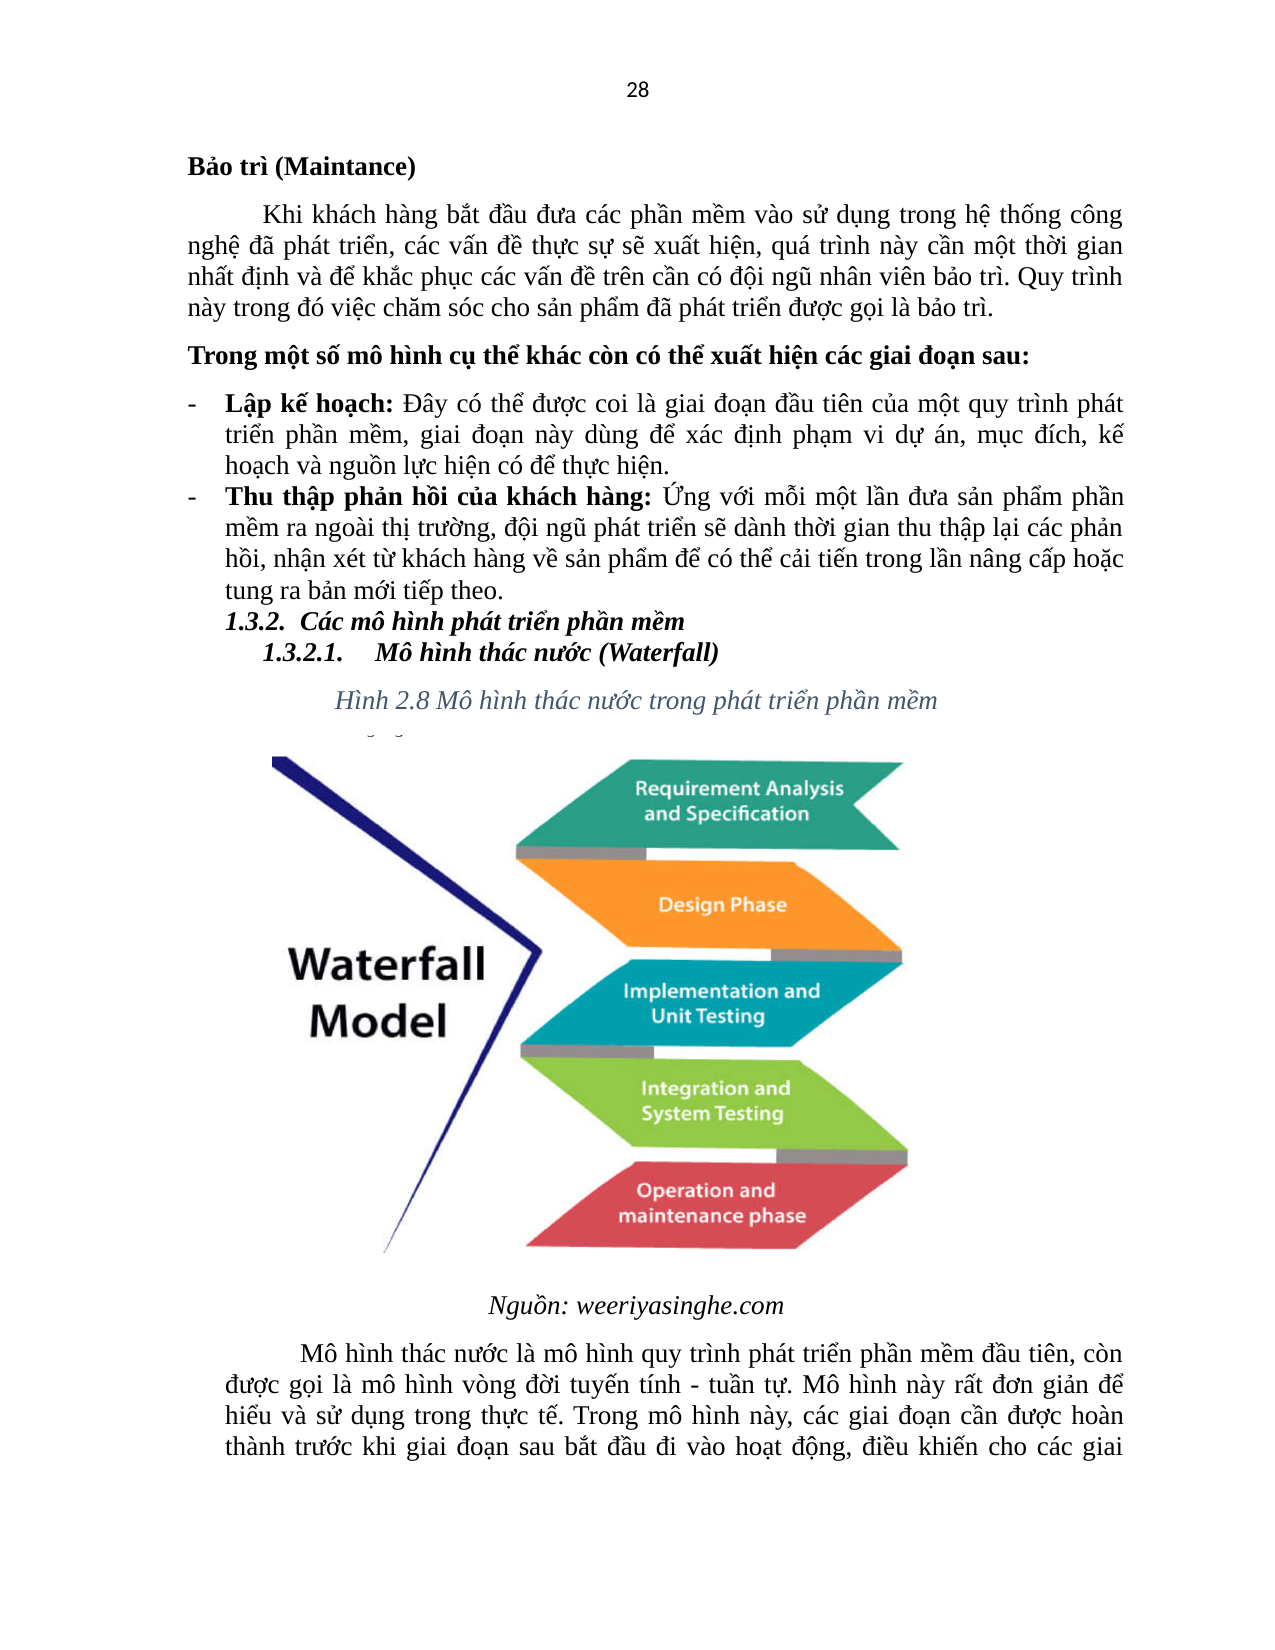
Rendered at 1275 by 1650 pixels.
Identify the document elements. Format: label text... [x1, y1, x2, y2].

text Trong một số mô hình cụ thể khác còn có thể xuất hiện các giai đoạn sau: [150, 339, 1125, 370]
text Bảo trì (Maintance) [187, 150, 1125, 181]
list Thu thập phản hồi của khách hàng: Ứng với mỗi một lần đưa sản phẩm phần mềm ra ngoài thị trường, đội ngũ phát triển sẽ dành thời gian thu thập lại các phản hồi, nhận xét từ khách hàng về sản phẩm để có thể cải tiến trong lần nâng cấp hoặc tung ra bản mới tiếp theo. [187, 480, 1125, 605]
list Lập kế hoạch: Đây có thể được coi là giai đoạn đầu tiên của một quy trình phát triển phần mềm, giai đoạn này dùng để xác định phạm vi dự án, mục đích, kế hoạch và nguồn lực hiện có để thực hiện. [187, 387, 1125, 480]
text Nguồn: weeriyasinghe.com [150, 1289, 1125, 1320]
picture [255, 735, 1020, 1273]
list Các mô hình phát triển phần mềm [225, 605, 1125, 636]
text Khi khách hàng bắt đầu đưa các phần mềm vào sử dụng trong hệ thống công nghệ đã phát triển, các vấn đề thực sự sẽ xuất hiện, quá trình này cần một thời gian nhất định và để khắc phục các vấn đề trên cần có đội ngũ nhân viên bảo trì. Quy trình này trong đó việc chăm sóc cho sản phẩm đã phát triển được gọi là bảo trì. [187, 198, 1125, 322]
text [225, 1337, 1125, 1461]
list Mô hình thác nước (Waterfall) [262, 636, 1125, 667]
